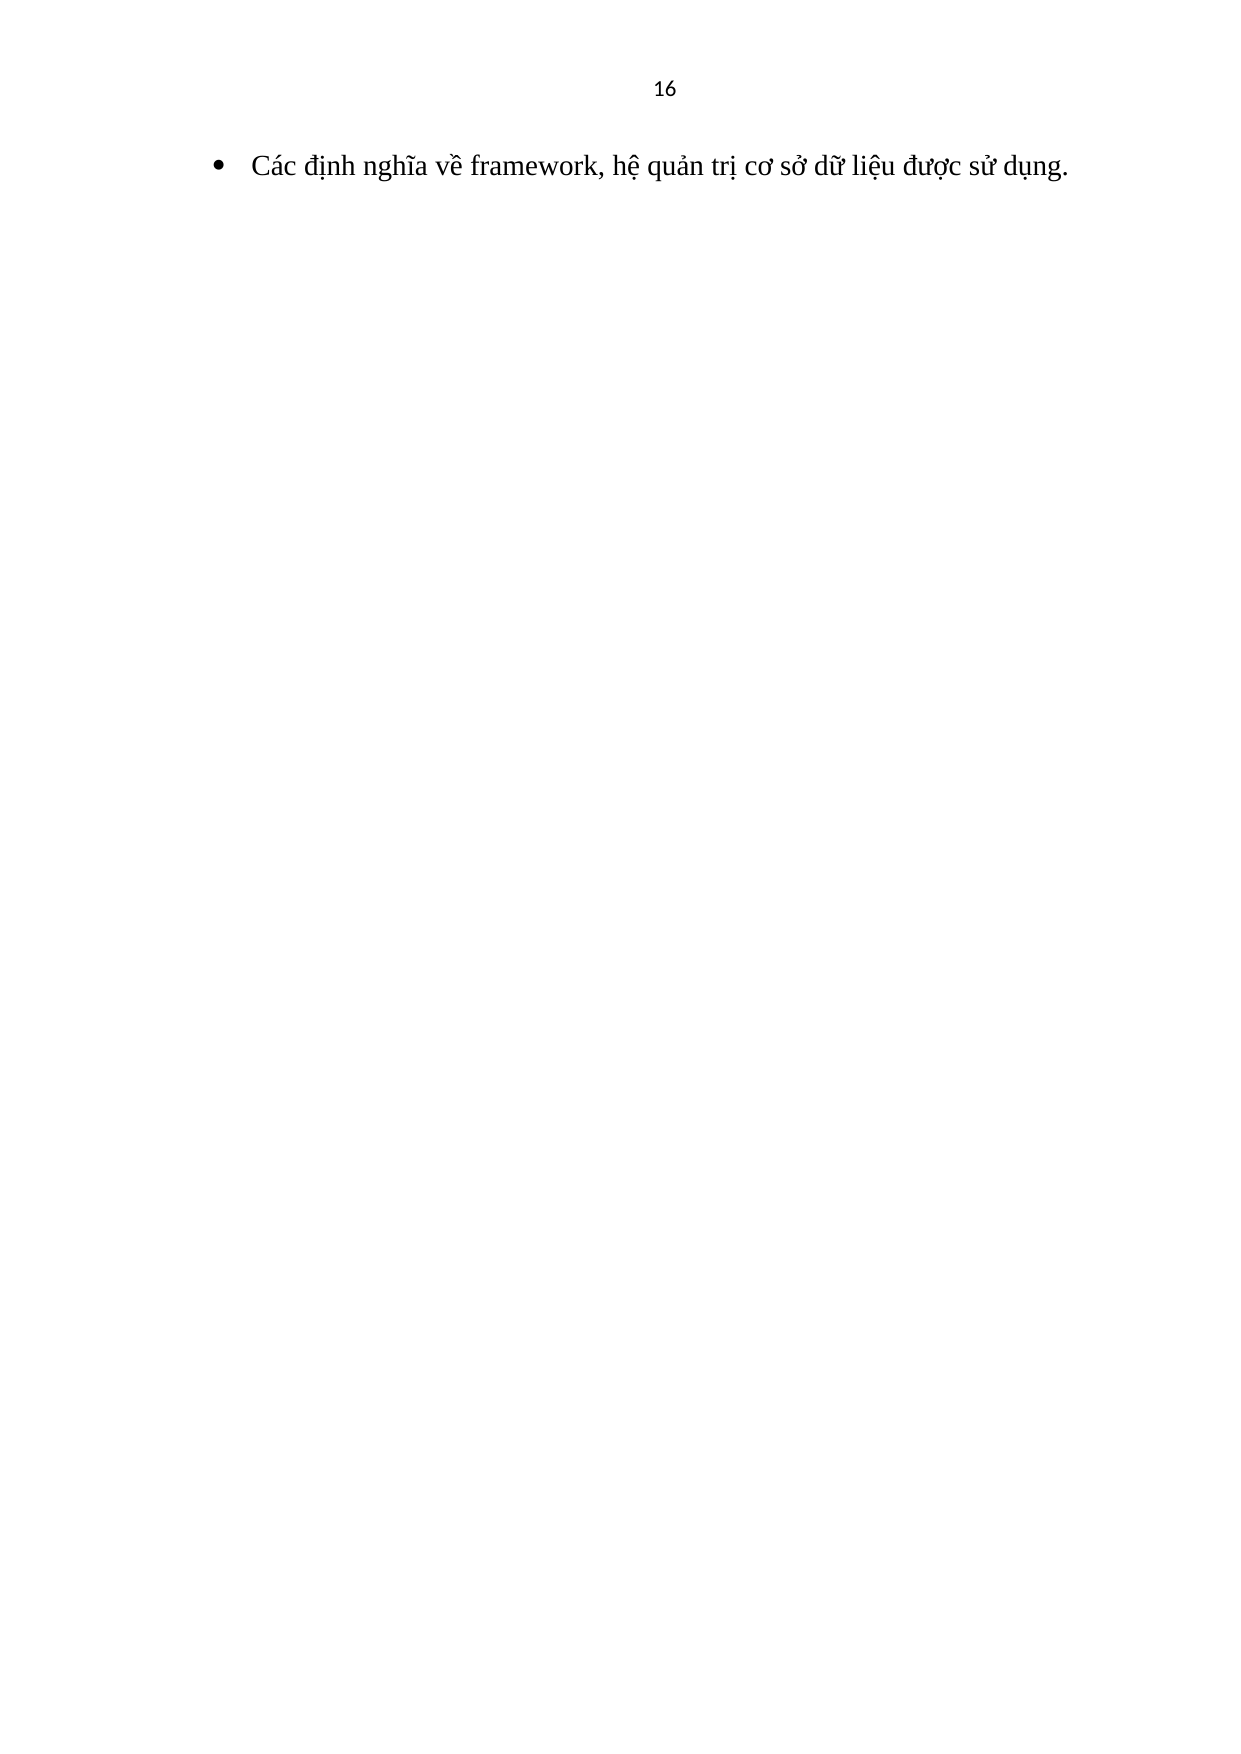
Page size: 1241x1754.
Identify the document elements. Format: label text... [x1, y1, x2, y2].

list Các định nghĩa về framework, hệ quản trị cơ sở dữ liệu được sử dụng. [214, 148, 1122, 181]
